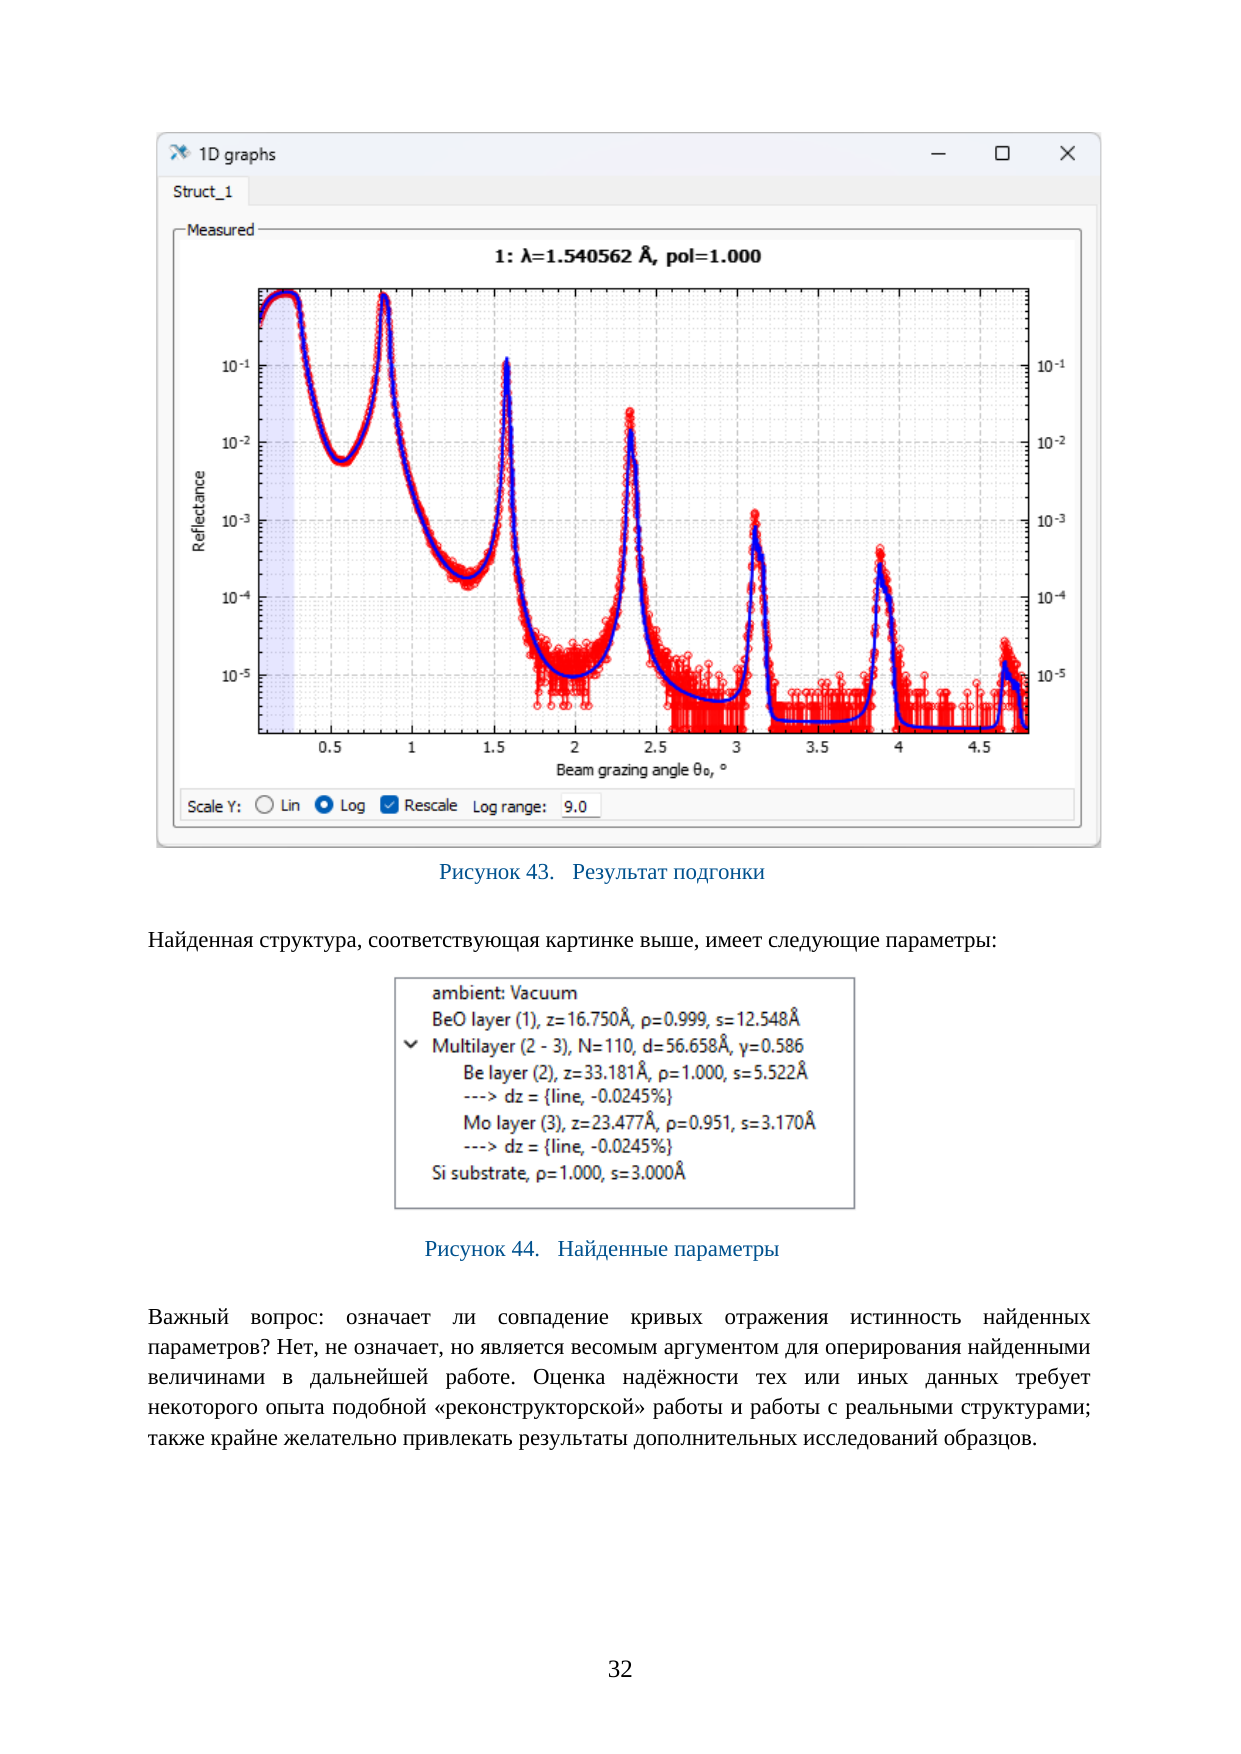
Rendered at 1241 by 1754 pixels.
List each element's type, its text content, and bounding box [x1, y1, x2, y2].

picture [393, 976, 857, 1211]
list Результат подгонки [178, 848, 1093, 884]
text Найденная структура, соответствующая картинке выше, имеет следующие параметры: [148, 926, 1093, 952]
text Важный вопрос: означает ли совпадение кривых отражения истинность найденных параметров? Нет, не означает, но является весомым аргументом для оперирования найденными величинами в дальнейшей работе. Оценка надёжности тех или иных данных требует некоторого опыта подобной «реконструкторской» работы и работы с реальными структурами; также крайне желательно привлекать результаты дополнительных исследований образцов. [148, 1303, 1093, 1450]
picture [156, 132, 1102, 848]
